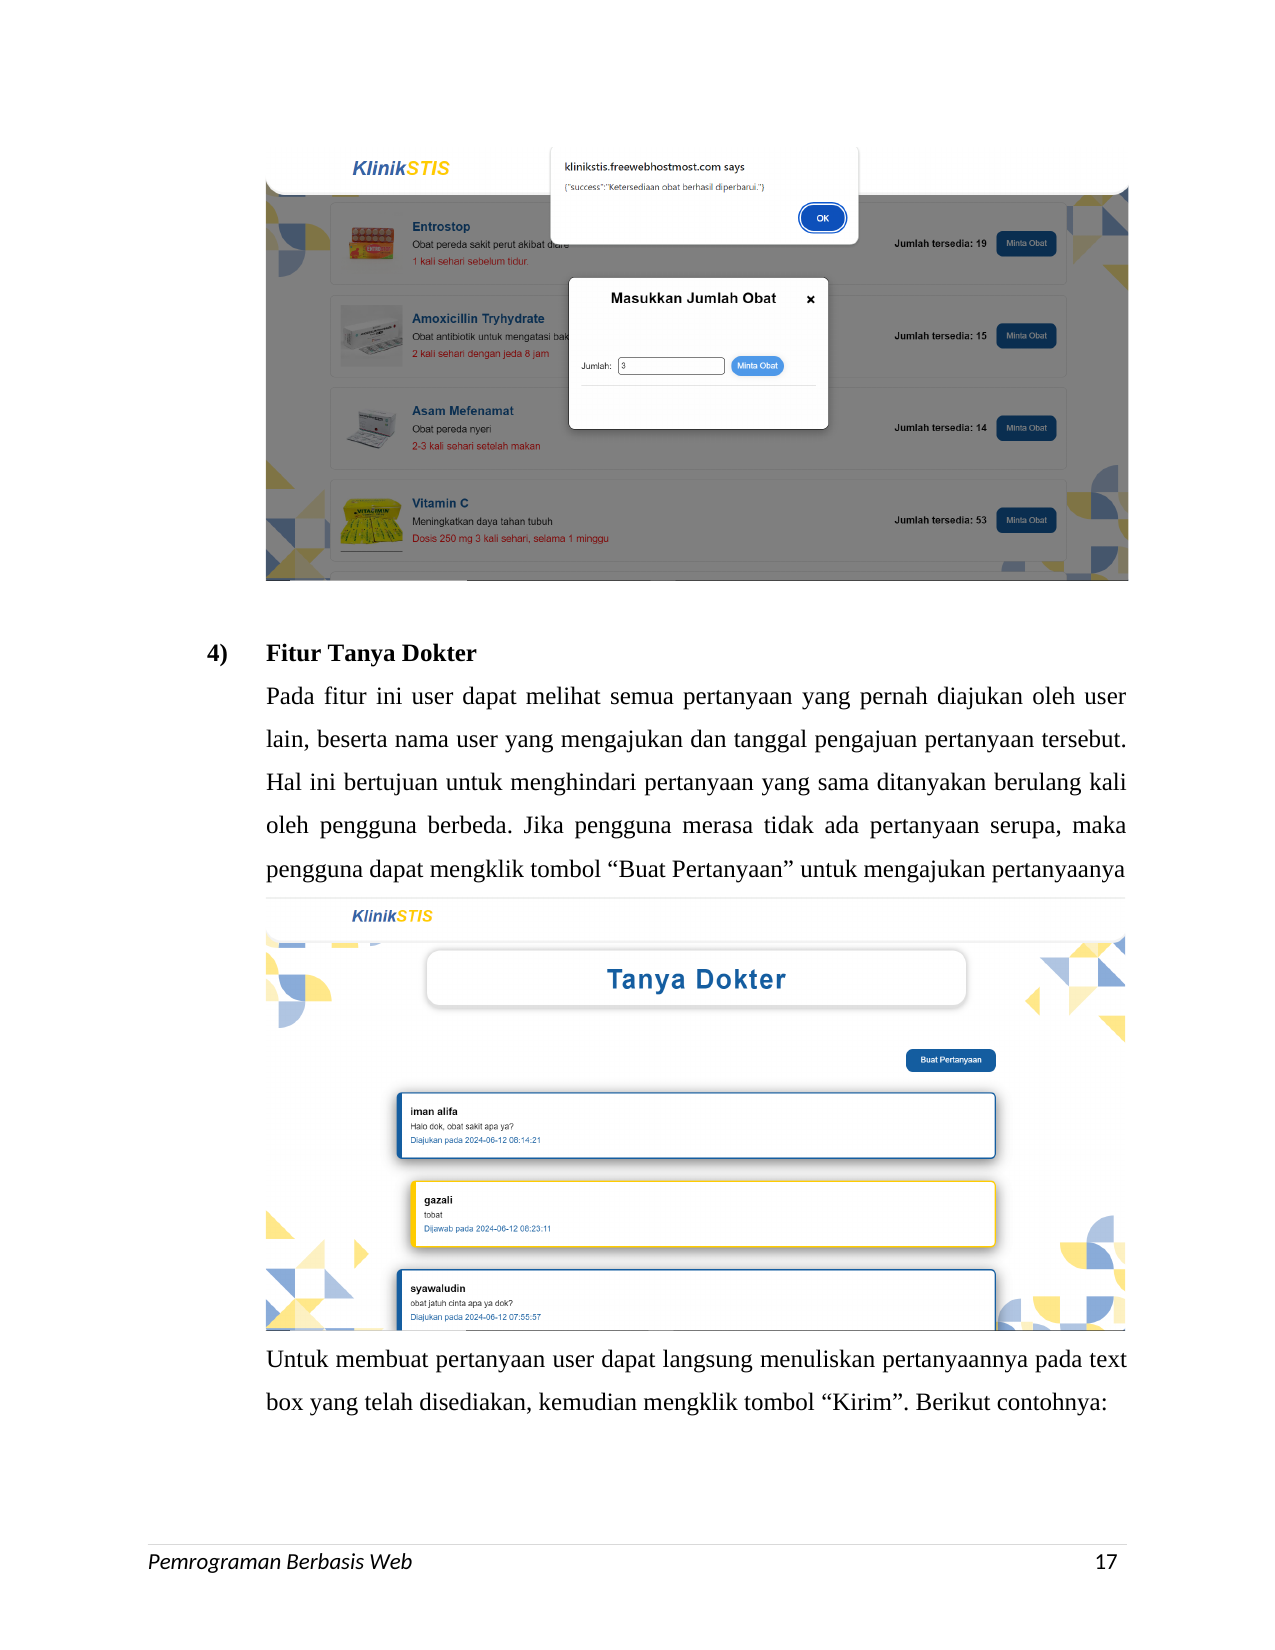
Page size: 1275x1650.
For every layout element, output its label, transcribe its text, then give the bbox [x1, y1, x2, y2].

picture [265, 896, 1126, 1331]
list Untuk membuat pertanyaan user dapat langsung menuliskan pertanyaannya pada text box yang telah disediakan, kemudian mengklik tombol “Kirim”. Berikut contohnya: [266, 1344, 1127, 1416]
picture [265, 147, 1129, 581]
list Fitur Tanya Dokter [207, 638, 1127, 667]
list Pada fitur ini user dapat melihat semua pertanyaan yang pernah diajukan oleh user lain, beserta nama user yang mengajukan dan tanggal pengajuan pertanyaan tersebut. Hal ini bertujuan untuk menghindari pertanyaan yang sama ditanyakan berulang kali oleh pengguna berbeda. Jika pengguna merasa tidak ada pertanyaan serupa, maka pengguna dapat mengklik tombol “Buat Pertanyaan” untuk mengajukan pertanyaanya [266, 681, 1127, 882]
